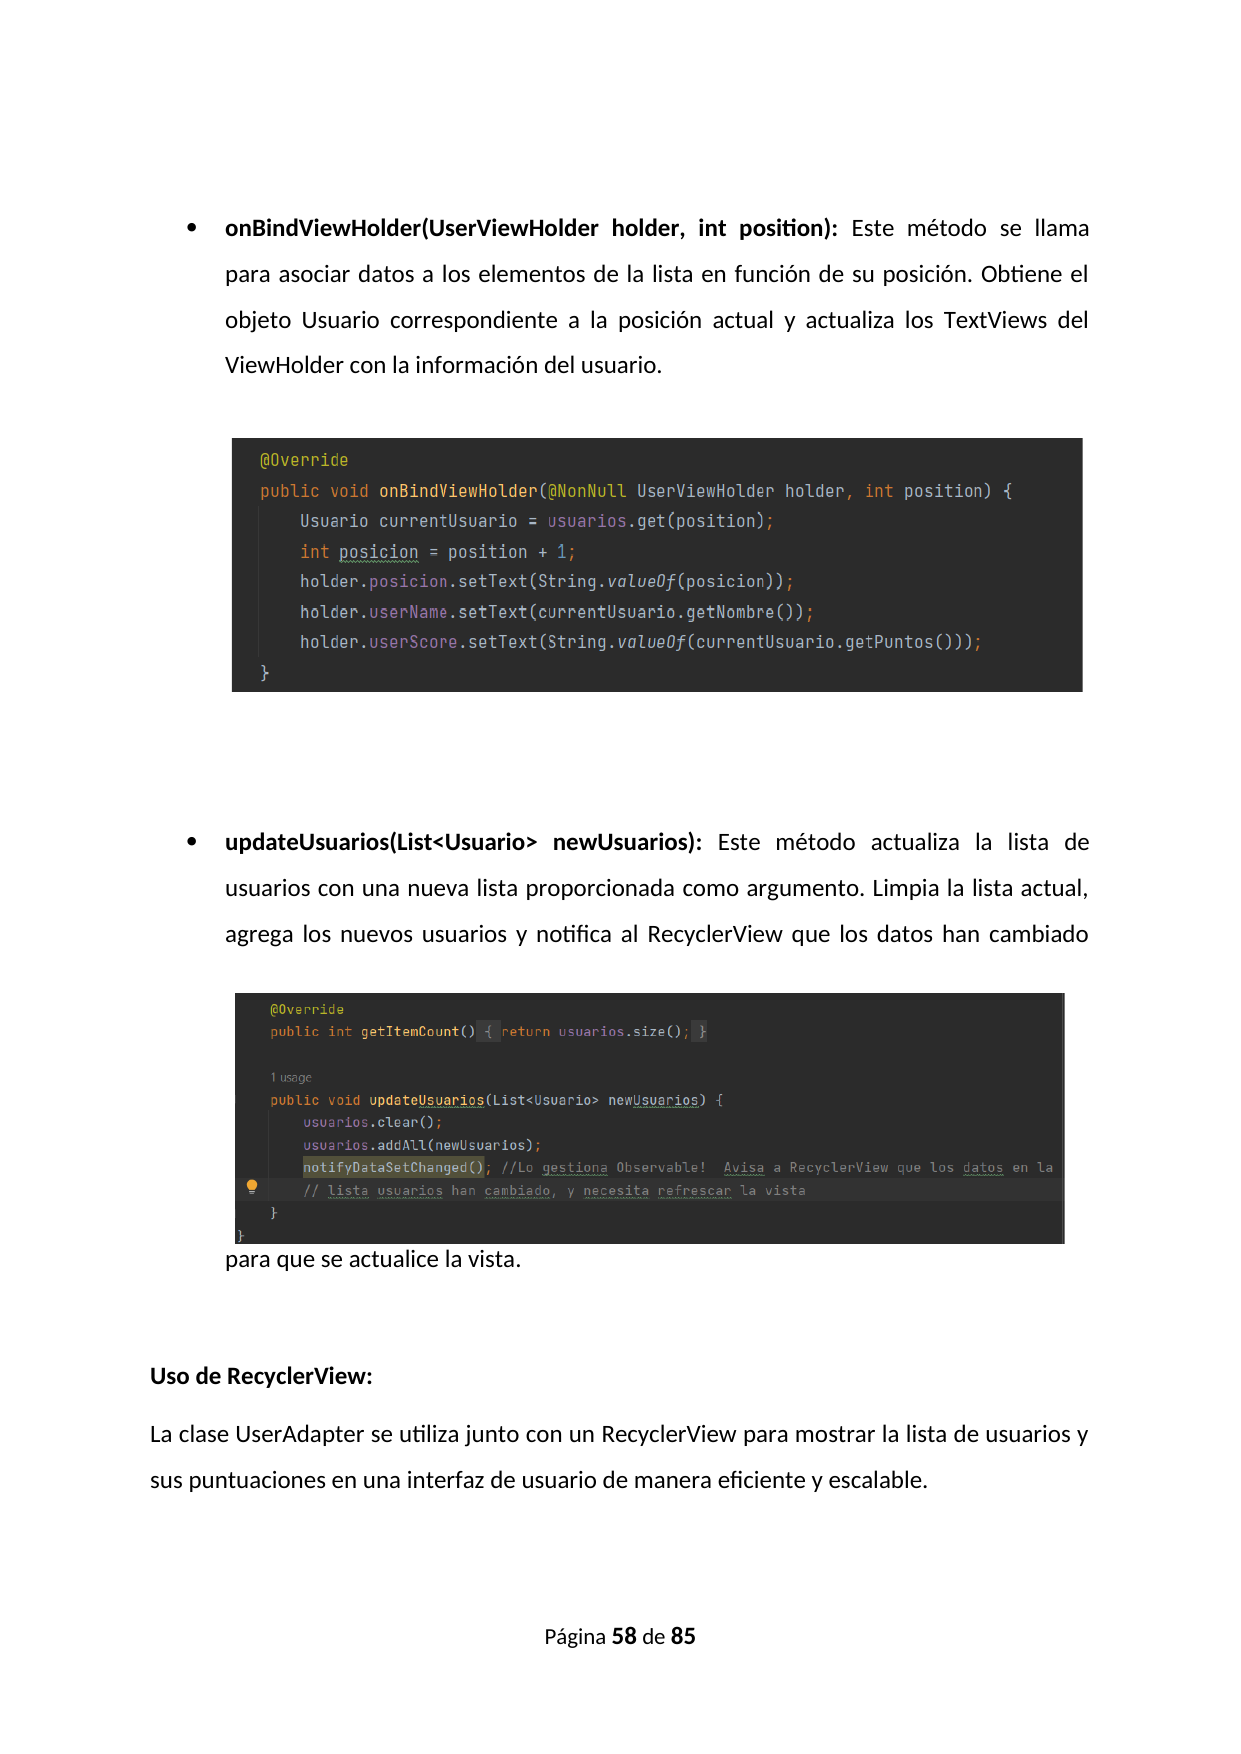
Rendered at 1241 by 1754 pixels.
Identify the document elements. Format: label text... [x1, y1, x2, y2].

picture [231, 438, 1083, 692]
text Uso de RecyclerView: [150, 1360, 1090, 1390]
picture [235, 993, 1065, 1244]
text La clase UserAdapter se utiliza junto con un RecyclerView para mostrar la lista de usuarios y sus puntuaciones en una interfaz de usuario de manera eficiente y escalable. [150, 1418, 1090, 1494]
list onBindViewHolder(UserViewHolder holder, int position): Este método se llama para asociar datos a los elementos de la lista en función de su posición. Obtiene el objeto Usuario correspondiente a la posición actual y actualiza los TextViews del ViewHolder con la información del usuario. [187, 212, 1090, 380]
